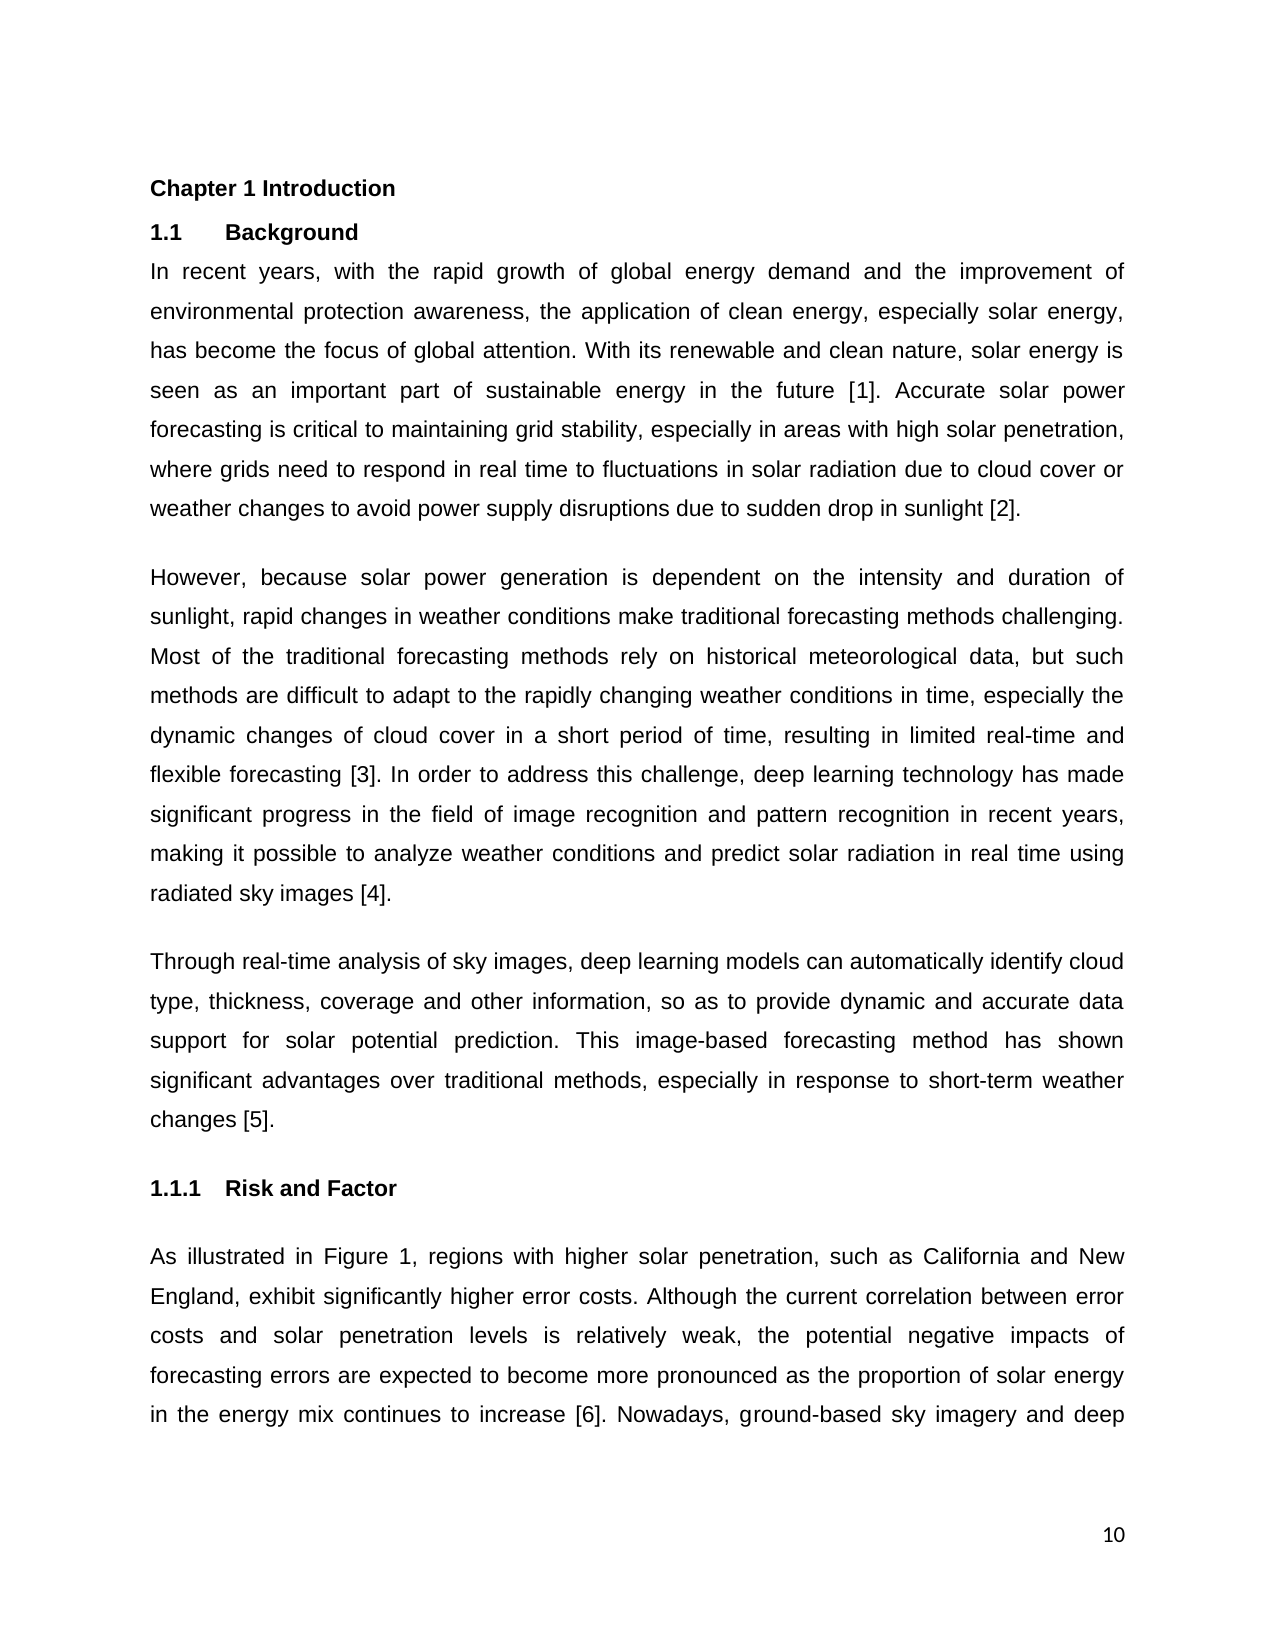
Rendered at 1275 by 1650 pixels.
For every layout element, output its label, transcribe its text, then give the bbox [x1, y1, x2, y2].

text Through real-time analysis of sky images, deep learning models can automatically identify cloud type, thickness, coverage and other information, so as to provide dynamic and accurate data support for solar potential prediction. This image-based forecasting method has shown significant advantages over traditional methods, especially in response to short-term weather changes [5]. [150, 948, 1125, 1132]
subtitle Background [150, 219, 1125, 245]
subtitle Risk and Factor [150, 1175, 1125, 1201]
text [150, 1243, 1125, 1428]
text In recent years, with the rapid growth of global energy demand and the improvement of environmental protection awareness, the application of clean energy, especially solar energy, has become the focus of global attention. With its renewable and clean nature, solar energy is seen as an important part of sustainable energy in the future [1]. Accurate solar power forecasting is critical to maintaining grid stability, especially in areas with high solar penetration, where grids need to respond in real time to fluctuations in solar radiation due to cloud cover or weather changes to avoid power supply disruptions due to sudden drop in sunlight [2]. [150, 258, 1125, 521]
subtitle Introduction [150, 175, 1125, 201]
text However, because solar power generation is dependent on the intensity and duration of sunlight, rapid changes in weather conditions make traditional forecasting methods challenging. Most of the traditional forecasting methods rely on historical meteorological data, but such methods are difficult to adapt to the rapidly changing weather conditions in time, especially the dynamic changes of cloud cover in a short period of time, resulting in limited real-time and flexible forecasting [3]. In order to address this challenge, deep learning technology has made significant progress in the field of image recognition and pattern recognition in recent years, making it possible to analyze weather conditions and predict solar radiation in real time using radiated sky images [4]. [150, 564, 1125, 906]
